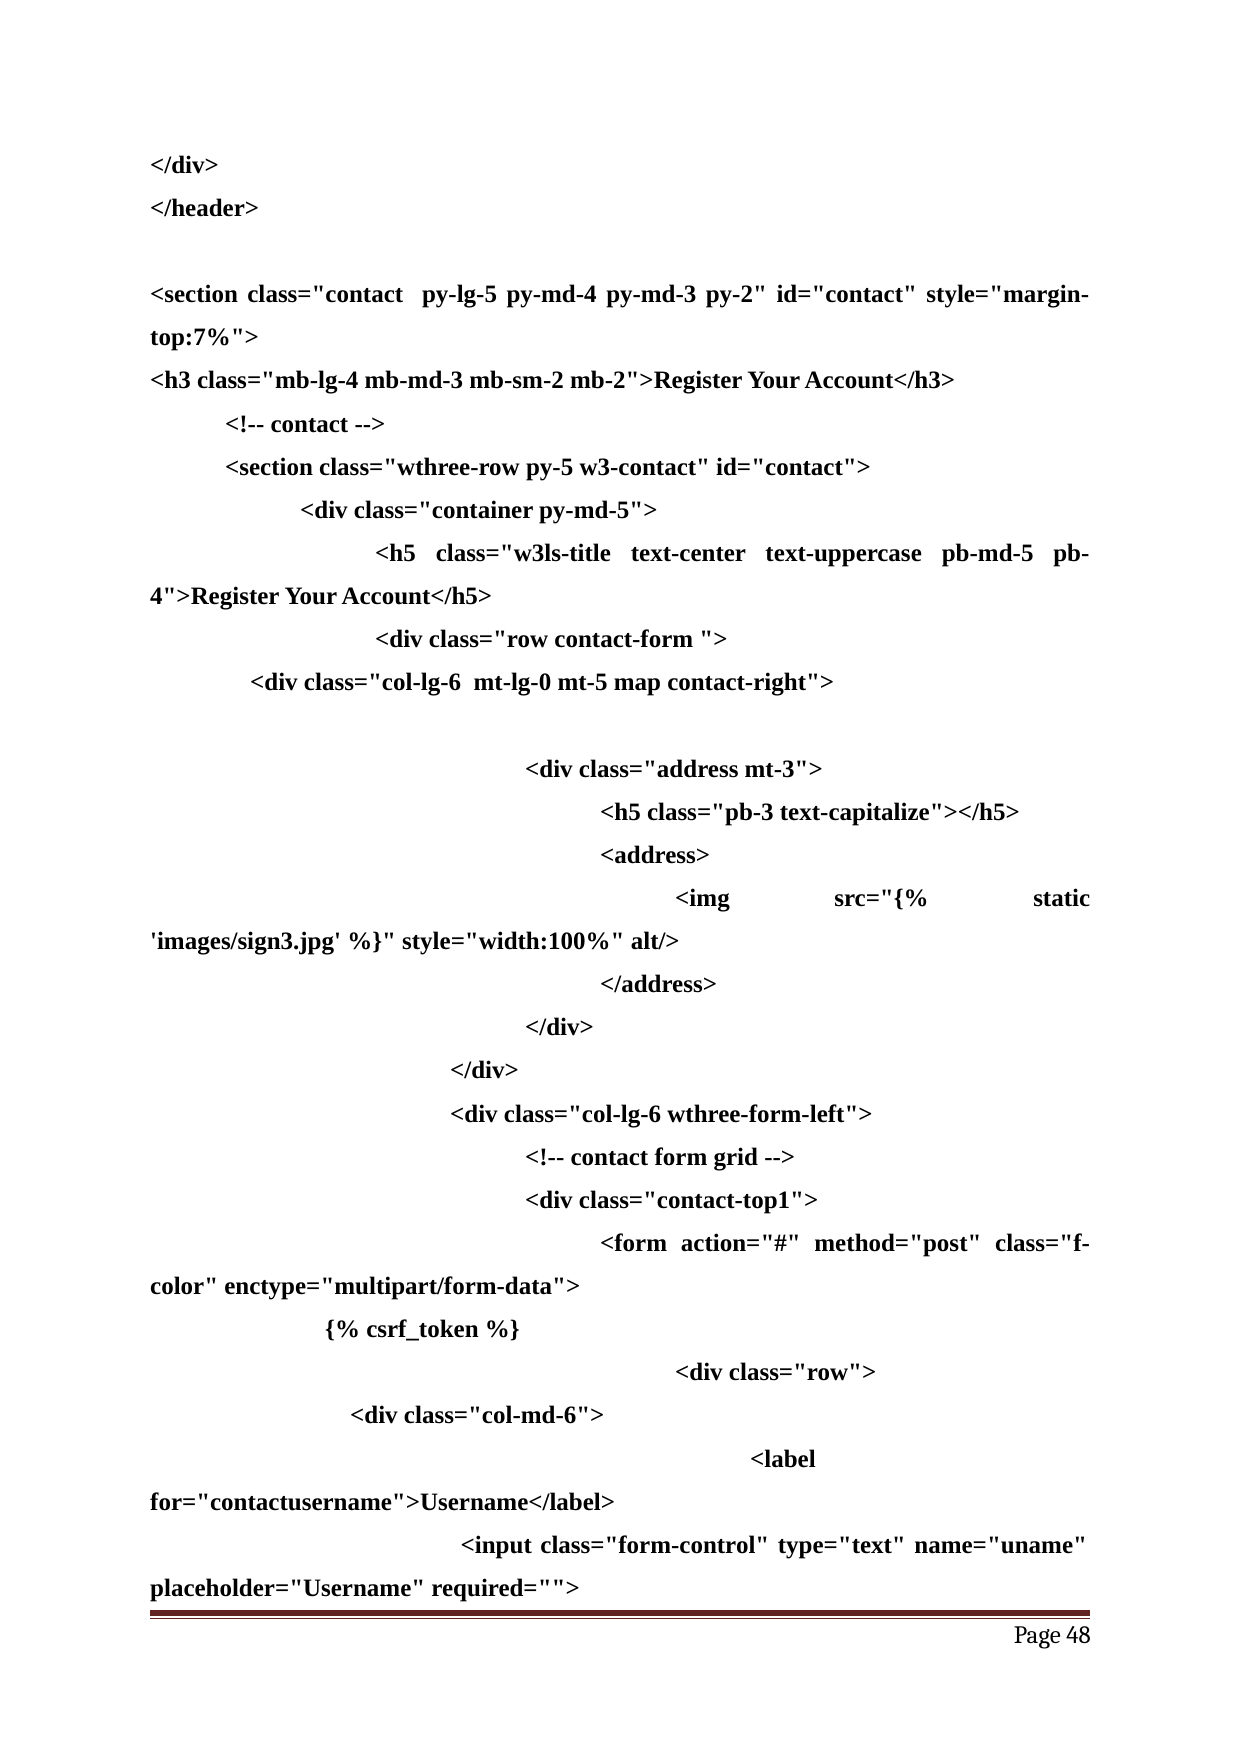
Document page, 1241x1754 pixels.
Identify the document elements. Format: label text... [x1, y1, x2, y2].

text <h5 class="pb-3 text-capitalize"></h5> [150, 797, 1090, 826]
text <label for="contactusername">Username</label> [150, 1444, 1090, 1516]
text {% csrf_token %} [150, 1314, 1090, 1343]
text <section class="wthree-row py-5 w3-contact" id="contact"> [150, 452, 1090, 481]
text </address> [150, 969, 1090, 998]
text </header> [150, 193, 1090, 222]
text </div> [150, 1056, 1090, 1084]
text <div class="col-lg-6 wthree-form-left"> [150, 1099, 1090, 1127]
text <div class="address mt-3"> [150, 754, 1090, 782]
text <input class="form-control" type="text" name="uname" placeholder="Username" required=""> [150, 1530, 1090, 1602]
text <section class="contact py-lg-5 py-md-4 py-md-3 py-2" id="contact" style="margin-top:7%"> [150, 279, 1090, 351]
text </div> [150, 150, 1090, 179]
text <div class="contact-top1"> [150, 1185, 1090, 1214]
text <form action="#" method="post" class="f-color" enctype="multipart/form-data"> [150, 1228, 1090, 1300]
text <img src="{% static 'images/sign3.jpg' %}" style="width:100%" alt/> [150, 883, 1090, 955]
text <h5 class="w3ls-title text-center text-uppercase pb-md-5 pb-4">Register Your Account</h5> [150, 538, 1090, 610]
text <h3 class="mb-lg-4 mb-md-3 mb-sm-2 mb-2">Register Your Account</h3> [150, 366, 1090, 394]
text <!-- contact form grid --> [150, 1142, 1090, 1171]
text <div class="col-lg-6 mt-lg-0 mt-5 map contact-right"> [150, 667, 1090, 696]
text <div class="container py-md-5"> [150, 495, 1090, 524]
text </div> [150, 1012, 1090, 1041]
text <div class="row"> [150, 1357, 1090, 1386]
text <!-- contact --> [150, 409, 1090, 437]
text <div class="col-md-6"> [150, 1401, 1090, 1429]
text <div class="row contact-form "> [150, 624, 1090, 653]
text <address> [150, 840, 1090, 869]
